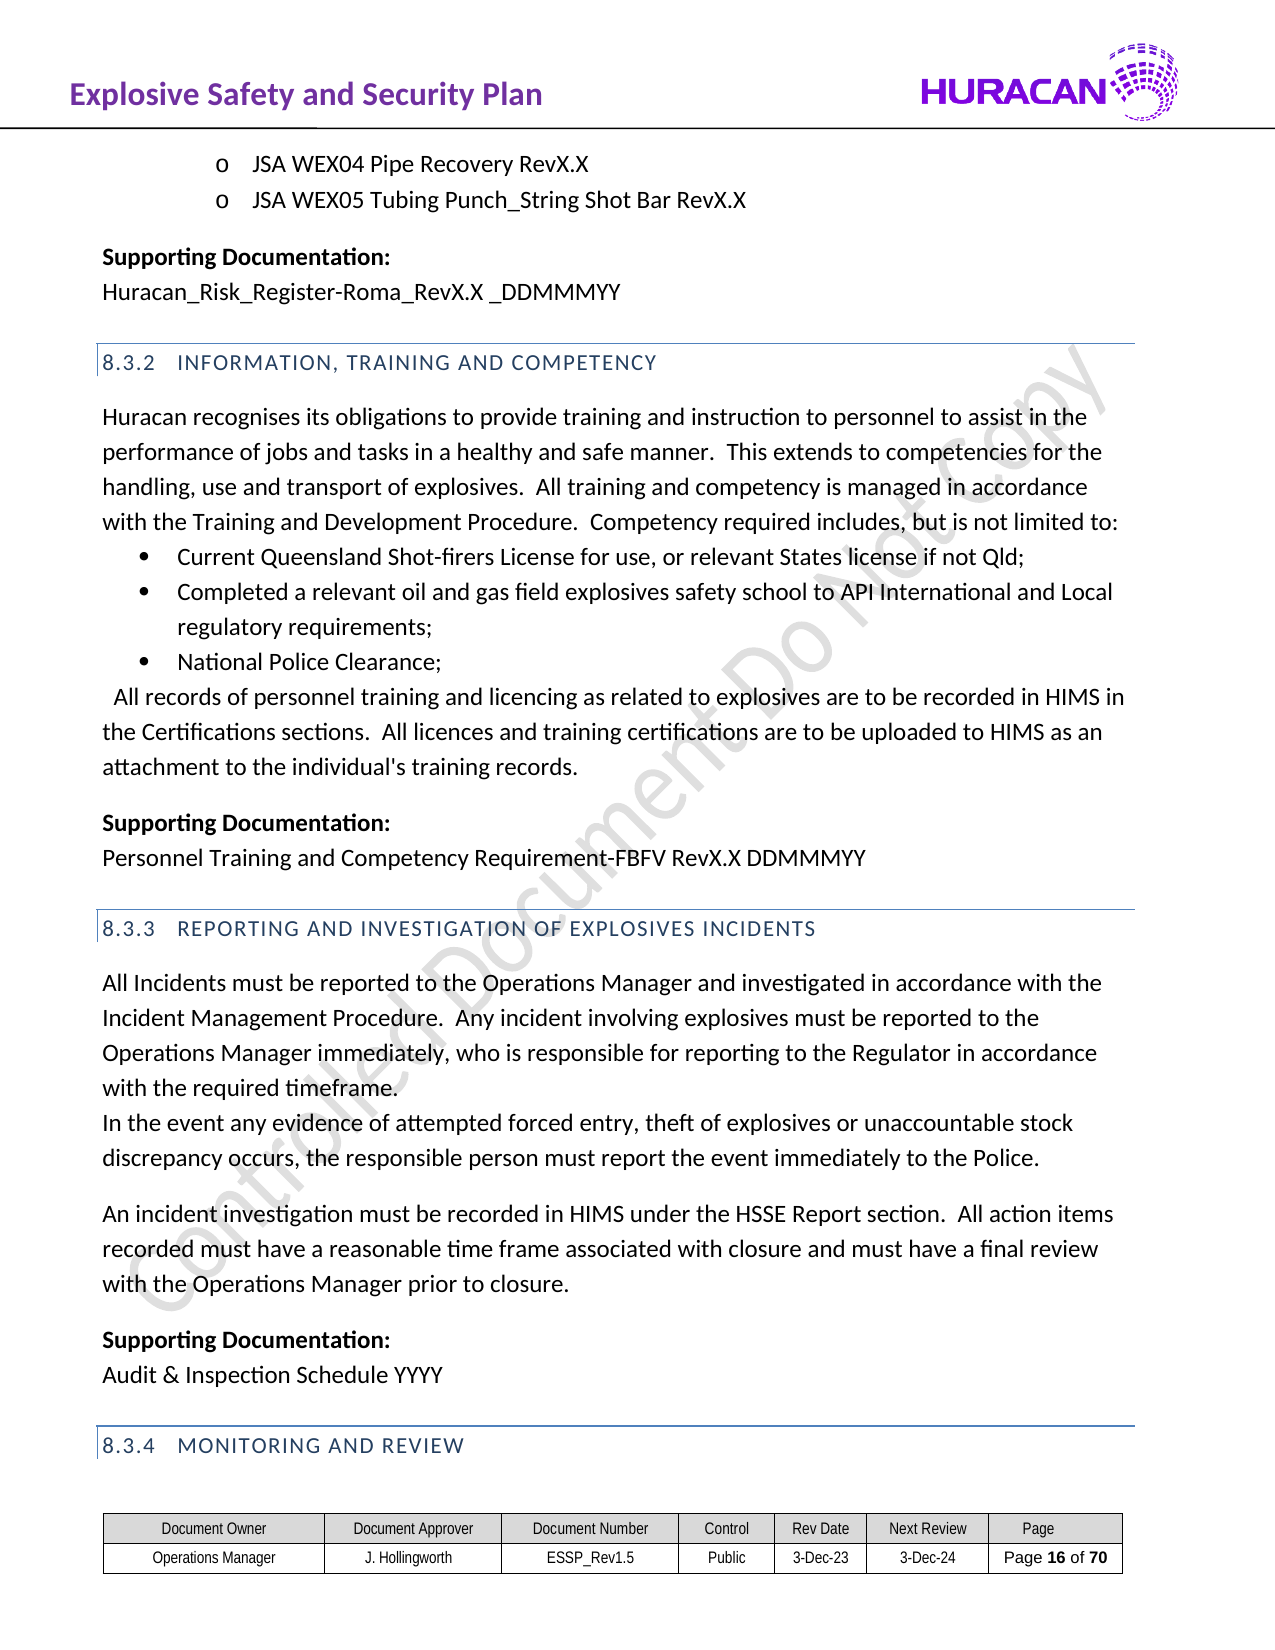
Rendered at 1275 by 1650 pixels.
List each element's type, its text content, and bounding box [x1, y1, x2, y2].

subtitle 8.3.2 Information, Training and Competency [98, 344, 1135, 376]
list Current Queensland Shot-firers License for use, or relevant States license if not Qld; [139, 541, 1135, 572]
text Personnel Training and Competency Requirement-FBFV RevX.X DDMMMYY [102, 842, 1135, 873]
text Huracan_Risk_Register-Roma_RevX.X _DDMMMYY [102, 276, 1135, 307]
text Supporting Documentation: [102, 807, 1135, 838]
text Supporting Documentation: [102, 241, 1135, 272]
text All Incidents must be reported to the Operations Manager and investigated in accordance with the Incident Management Procedure. Any incident involving explosives must be reported to the Operations Manager immediately, who is responsible for reporting to the Regulator in accordance with the required timeframe. [102, 967, 1135, 1103]
subtitle 8.3.3 Reporting and Investigation of Explosives Incidents [98, 910, 1135, 942]
list JSA WEX04 Pipe Recovery RevX.X [214, 148, 1135, 179]
text An incident investigation must be recorded in HIMS under the HSSE Report section. All action items recorded must have a reasonable time frame associated with closure and must have a final review with the Operations Manager prior to closure. [102, 1198, 1135, 1299]
list National Police Clearance; [139, 646, 1135, 677]
text Huracan recognises its obligations to provide training and instruction to personnel to assist in the performance of jobs and tasks in a healthy and safe manner. This extends to competencies for the handling, use and transport of explosives. All training and competency is managed in accordance with the Training and Development Procedure. Competency required includes, but is not limited to: [102, 401, 1135, 537]
text All records of personnel training and licencing as related to explosives are to be recorded in HIMS in the Certifications sections. All licences and training certifications are to be uploaded to HIMS as an attachment to the individual's training records. [102, 681, 1135, 782]
picture [921, 43, 1179, 121]
text In the event any evidence of attempted forced entry, theft of explosives or unaccountable stock discrepancy occurs, the responsible person must report the event immediately to the Police. [102, 1107, 1135, 1173]
list JSA WEX05 Tubing Punch_String Shot Bar RevX.X [214, 184, 1135, 216]
text Supporting Documentation: [102, 1324, 1135, 1354]
text Audit & Inspection Schedule YYYY [102, 1359, 1135, 1389]
subtitle 8.3.4 Monitoring and Review [98, 1427, 1135, 1459]
list Completed a relevant oil and gas field explosives safety school to API International and Local regulatory requirements; [139, 576, 1135, 642]
